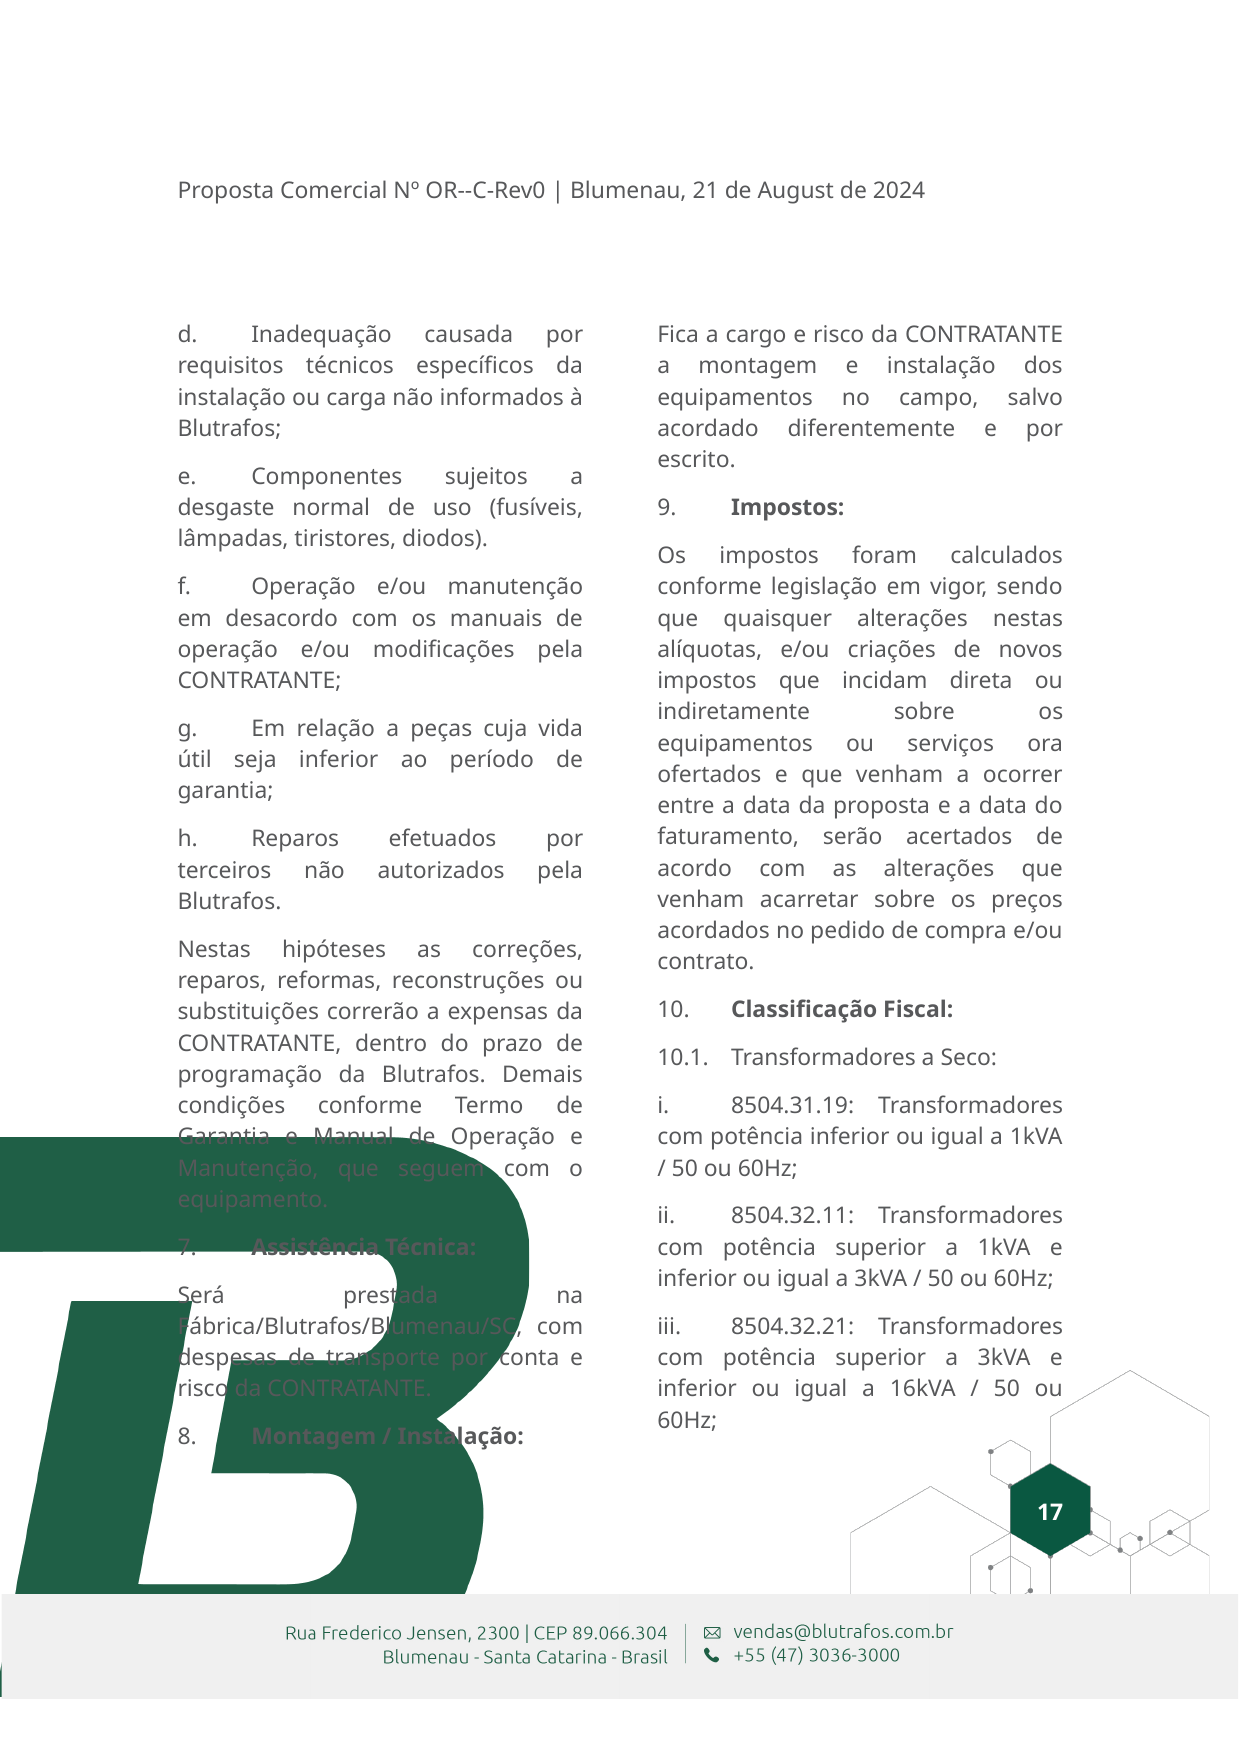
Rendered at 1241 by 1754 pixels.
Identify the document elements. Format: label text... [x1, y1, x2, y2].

text d. Inadequação causada por requisitos técnicos específicos da instalação ou carga não informados à Blutrafos; [177, 318, 583, 443]
text 10.1. Transformadores a Seco: [657, 1041, 1063, 1072]
text i. 8504.31.19: Transformadores com potência inferior ou igual a 1kVA / 50 ou 60Hz; [657, 1089, 1063, 1183]
text 10. Classificação Fiscal: [657, 993, 1063, 1024]
text 7. Assistência Técnica: [177, 1231, 583, 1262]
text h. Reparos efetuados por terceiros não autorizados pela Blutrafos. [177, 822, 583, 916]
text Será prestada na Fábrica/Blutrafos/Blumenau/SC, com despesas de transporte por conta e risco da CONTRATANTE. [177, 1279, 583, 1404]
text iii. 8504.32.21: Transformadores com potência superior a 3kVA e inferior ou igual a 16kVA / 50 ou 60Hz; [657, 1310, 1063, 1435]
text 9. Impostos: [657, 491, 1063, 522]
text Nestas hipóteses as correções, reparos, reformas, reconstruções ou substituições correrão a expensas da CONTRATANTE, dentro do prazo de programação da Blutrafos. Demais condições conforme Termo de Garantia e Manual de Operação e Manutenção, que seguem com o equipamento. [177, 933, 583, 1214]
text 8. Montagem / Instalação: [177, 1420, 583, 1452]
text Os impostos foram calculados conforme legislação em vigor, sendo que quaisquer alterações nestas alíquotas, e/ou criações de novos impostos que incidam direta ou indiretamente sobre os equipamentos ou serviços ora ofertados e que venham a ocorrer entre a data da proposta e a data do faturamento, serão acertados de acordo com as alterações que venham acarretar sobre os preços acordados no pedido de compra e/ou contrato. [657, 539, 1063, 977]
text ii. 8504.32.11: Transformadores com potência superior a 1kVA e inferior ou igual a 3kVA / 50 ou 60Hz; [657, 1199, 1063, 1293]
text e. Componentes sujeitos a desgaste normal de uso (fusíveis, lâmpadas, tiristores, diodos). [177, 460, 583, 554]
text Fica a cargo e risco da CONTRATANTE a montagem e instalação dos equipamentos no campo, salvo acordado diferentemente e por escrito. [657, 318, 1063, 474]
text g. Em relação a peças cuja vida útil seja inferior ao período de garantia; [177, 712, 583, 806]
picture [0, 1137, 1239, 1699]
text f. Operação e/ou manutenção em desacordo com os manuais de operação e/ou modificações pela CONTRATANTE; [177, 570, 583, 695]
